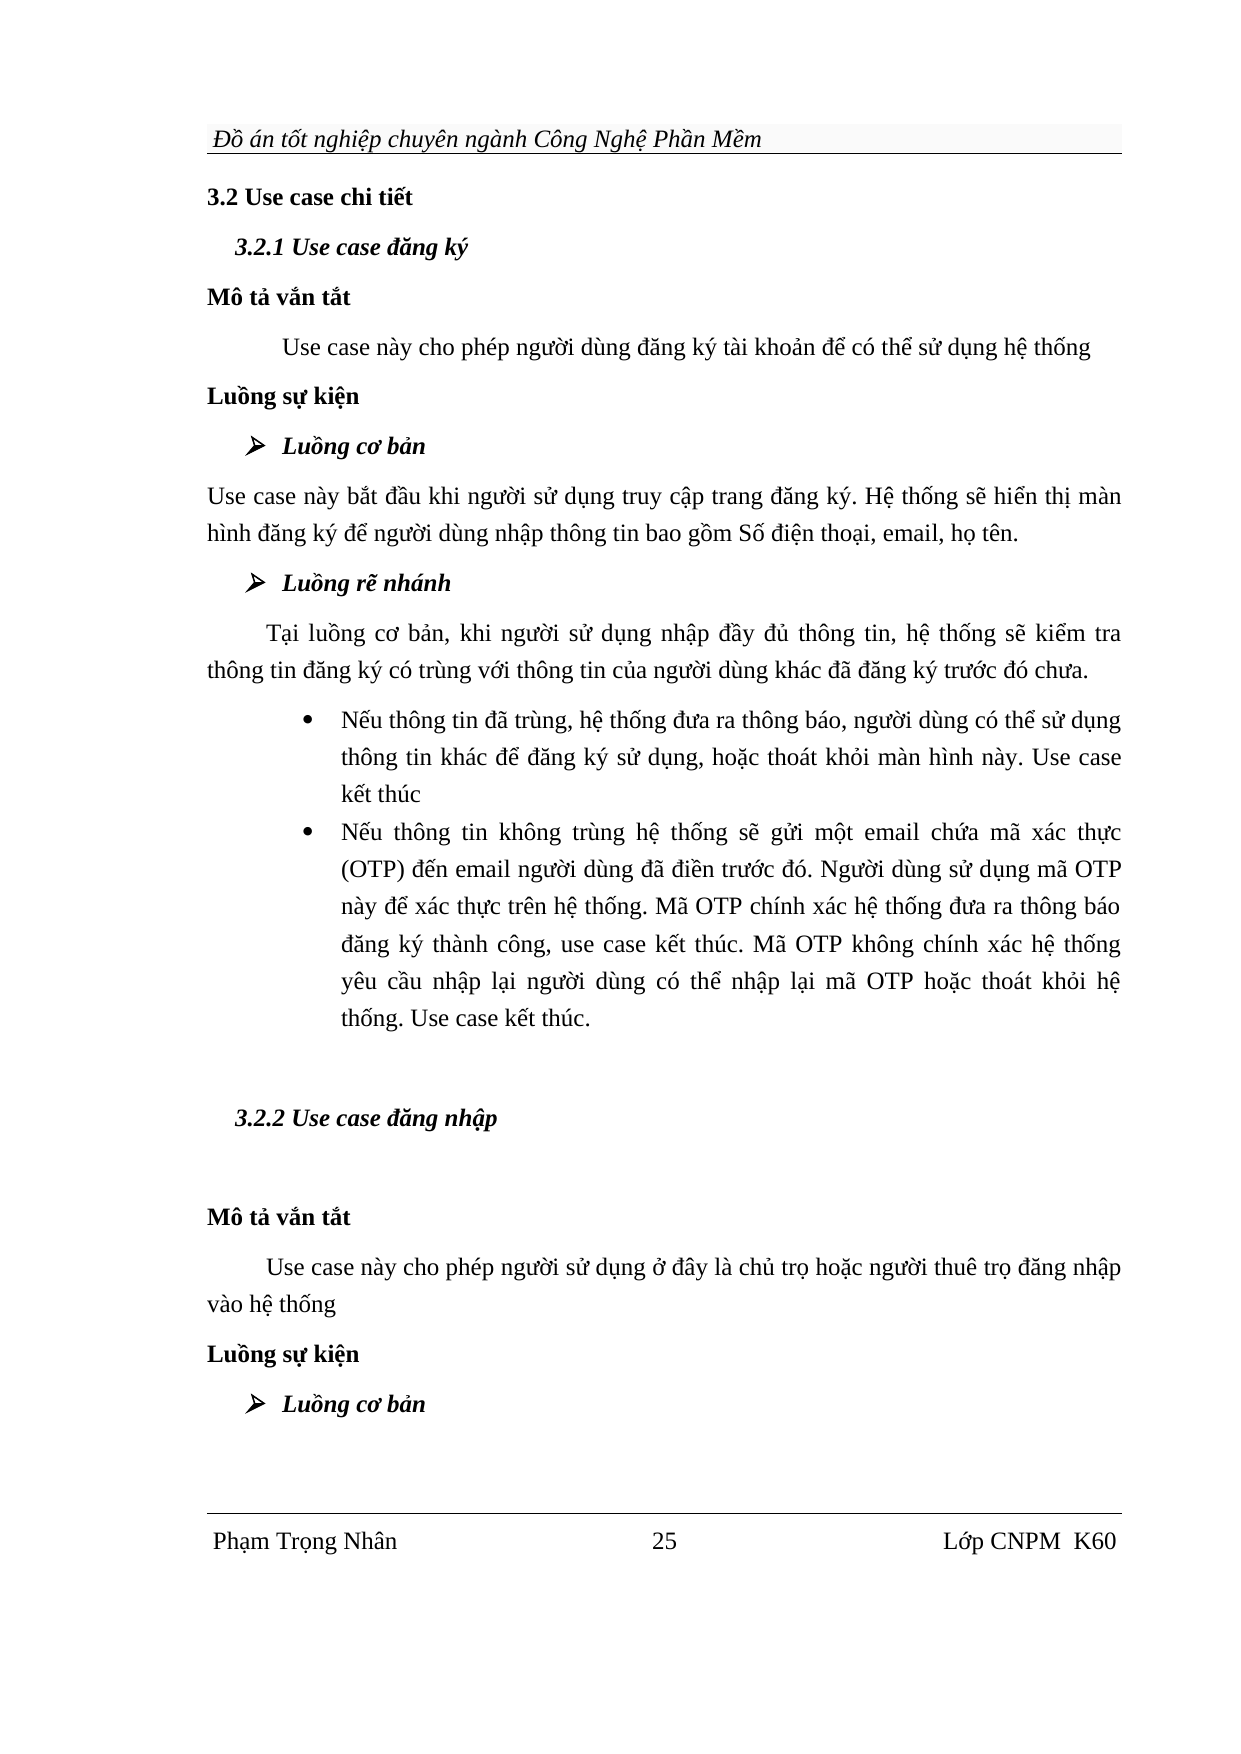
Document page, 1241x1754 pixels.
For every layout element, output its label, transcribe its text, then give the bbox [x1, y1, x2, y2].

list Nếu thông tin không trùng hệ thống sẽ gửi một email chứa mã xác thực (OTP) đến email người dùng đã điền trước đó. Người dùng sử dụng mã OTP này để xác thực trên hệ thống. Mã OTP chính xác hệ thống đưa ra thông báo đăng ký thành công, use case kết thúc. Mã OTP không chính xác hệ thống yêu cầu nhập lại người dùng có thể nhập lại mã OTP hoặc thoát khỏi hệ thống. Use case kết thúc. [303, 817, 1122, 1032]
text Use case này cho phép người dùng đăng ký tài khoản để có thể sử dụng hệ thống [207, 332, 1122, 360]
text Mô tả vắn tắt [207, 1202, 1122, 1231]
list Luồng cơ bản [244, 431, 1122, 460]
subtitle Use case đăng nhập [235, 1103, 1122, 1132]
subtitle Use case đăng ký [235, 232, 1122, 261]
text Use case này bắt đầu khi người sử dụng truy cập trang đăng ký. Hệ thống sẽ hiển thị màn hình đăng ký để người dùng nhập thông tin bao gồm Số điện thoại, email, họ tên. [207, 481, 1122, 547]
text Use case này cho phép người sử dụng ở đây là chủ trọ hoặc người thuê trọ đăng nhập vào hệ thống [207, 1252, 1122, 1318]
list Luồng cơ bản [244, 1389, 1122, 1418]
list Nếu thông tin đã trùng, hệ thống đưa ra thông báo, người dùng có thể sử dụng thông tin khác để đăng ký sử dụng, hoặc thoát khỏi màn hình này. Use case kết thúc [303, 705, 1122, 808]
text Luồng sự kiện [207, 381, 1122, 410]
subtitle Use case chi tiết [207, 182, 1122, 211]
list Luồng rẽ nhánh [244, 568, 1122, 597]
text Luồng sự kiện [207, 1339, 1122, 1368]
text Tại luồng cơ bản, khi người sử dụng nhập đầy đủ thông tin, hệ thống sẽ kiểm tra thông tin đăng ký có trùng với thông tin của người dùng khác đã đăng ký trước đó chưa. [207, 618, 1122, 684]
text Mô tả vắn tắt [207, 282, 1122, 311]
